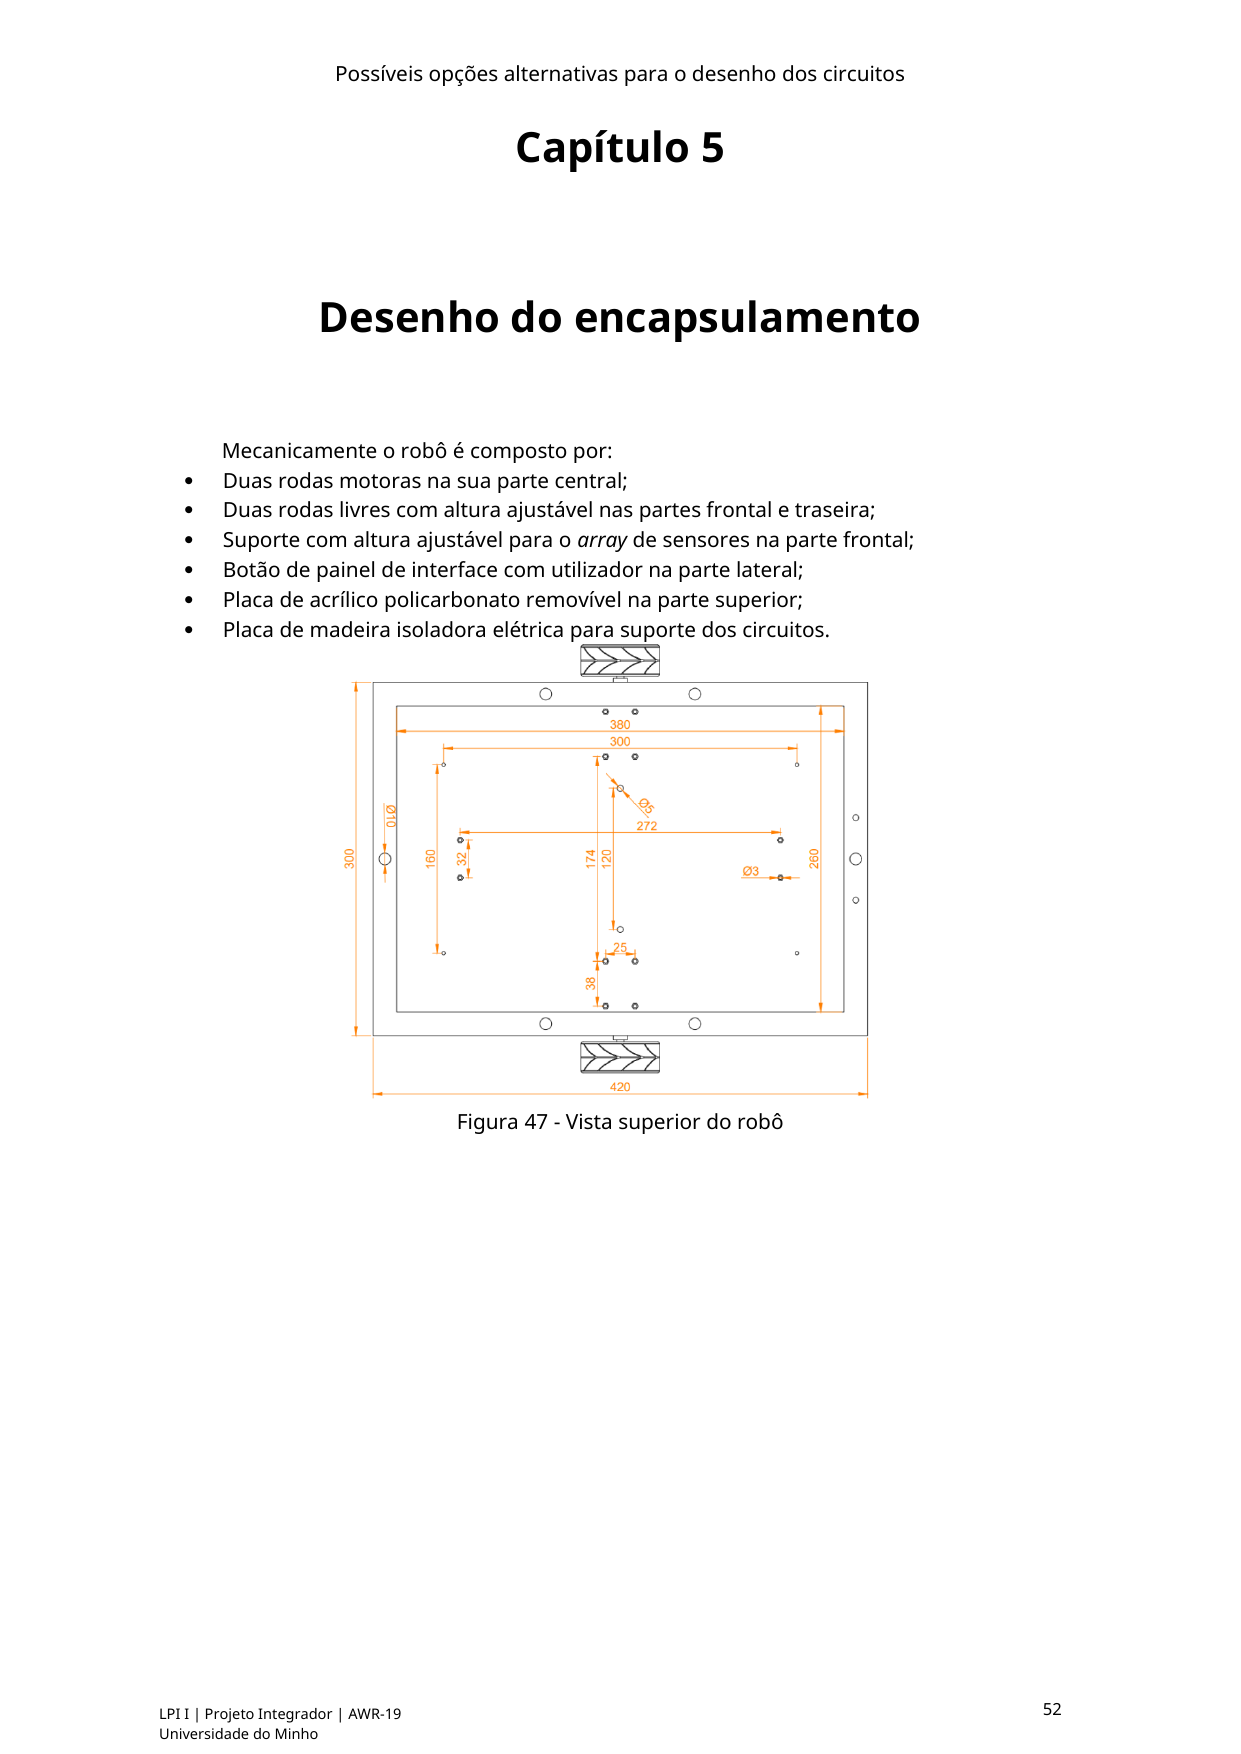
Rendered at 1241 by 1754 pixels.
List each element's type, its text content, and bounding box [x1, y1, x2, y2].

list Placa de madeira isoladora elétrica para suporte dos circuitos. [185, 615, 1092, 643]
text Mecanicamente o robô é composto por: [148, 436, 1092, 464]
picture [333, 644, 907, 1106]
list Placa de acrílico policarbonato removível na parte superior; [185, 585, 1092, 613]
text Desenho do encapsulamento [148, 118, 1092, 345]
list Duas rodas motoras na sua parte central; [185, 466, 1092, 494]
list Botão de painel de interface com utilizador na parte lateral; [185, 555, 1092, 583]
list Suporte com altura ajustável para o array de sensores na parte frontal; [185, 525, 1092, 554]
list Duas rodas livres com altura ajustável nas partes frontal e traseira; [185, 496, 1092, 524]
text Figura 47 - Vista superior do robô [148, 1107, 1092, 1135]
